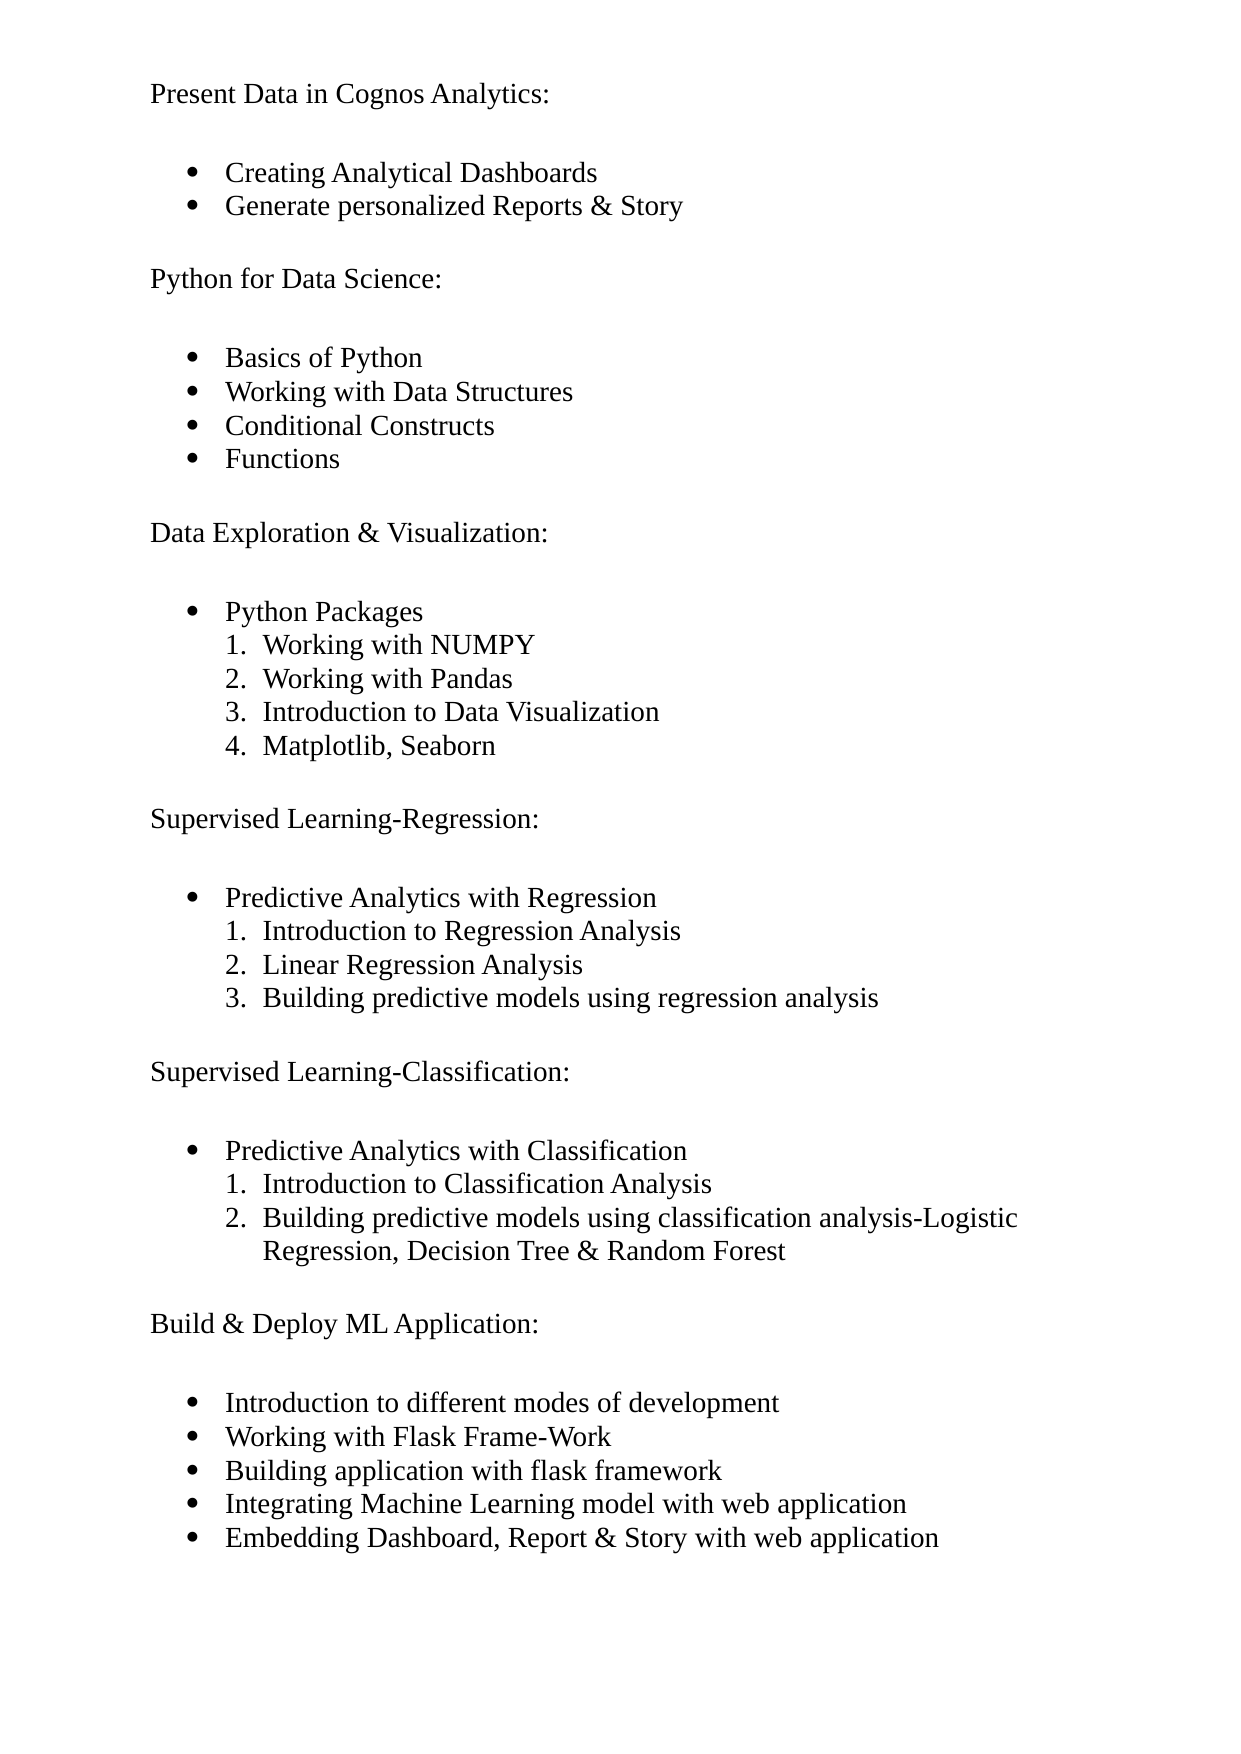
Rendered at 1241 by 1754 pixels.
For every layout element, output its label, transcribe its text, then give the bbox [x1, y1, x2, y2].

text Present Data in Cognos Analytics: [150, 76, 1124, 109]
text Python for Data Science: [150, 262, 1124, 295]
list Conditional Constructs [187, 408, 1124, 442]
list Working with Data Structures [187, 374, 1124, 408]
list Python Packages [187, 594, 1124, 627]
text Data Exploration & Visualization: [150, 515, 1124, 548]
text Supervised Learning-Regression: [150, 801, 1124, 834]
list Predictive Analytics with Regression [187, 880, 1124, 913]
text Build & Deploy ML Application: [150, 1306, 1124, 1340]
list Embedding Dashboard, Report & Story with web application [187, 1520, 1124, 1553]
list Working with NUMPY [225, 627, 1124, 661]
list Functions [187, 442, 1124, 475]
list Creating Analytical Dashboards [187, 155, 1124, 188]
list Basics of Python [187, 341, 1124, 374]
list Integrating Machine Learning model with web application [187, 1486, 1124, 1520]
list Introduction to Data Visualization [225, 694, 1124, 728]
list Working with Flask Frame-Work [187, 1419, 1124, 1453]
list Building predictive models using classification analysis-Logistic Regression, Decision Tree & Random Forest [225, 1200, 1124, 1267]
list Linear Regression Analysis [225, 947, 1124, 981]
list Introduction to Regression Analysis [225, 913, 1124, 947]
list Matplotlib, Seaborn [225, 728, 1124, 761]
list Building application with flask framework [187, 1453, 1124, 1486]
text Supervised Learning-Classification: [150, 1054, 1124, 1087]
list Building predictive models using regression analysis [225, 981, 1124, 1014]
list Predictive Analytics with Classification [187, 1133, 1124, 1166]
list Generate personalized Reports & Story [187, 188, 1124, 222]
list Working with Pandas [225, 661, 1124, 694]
list Introduction to different modes of development [187, 1385, 1124, 1419]
list Introduction to Classification Analysis [225, 1166, 1124, 1200]
